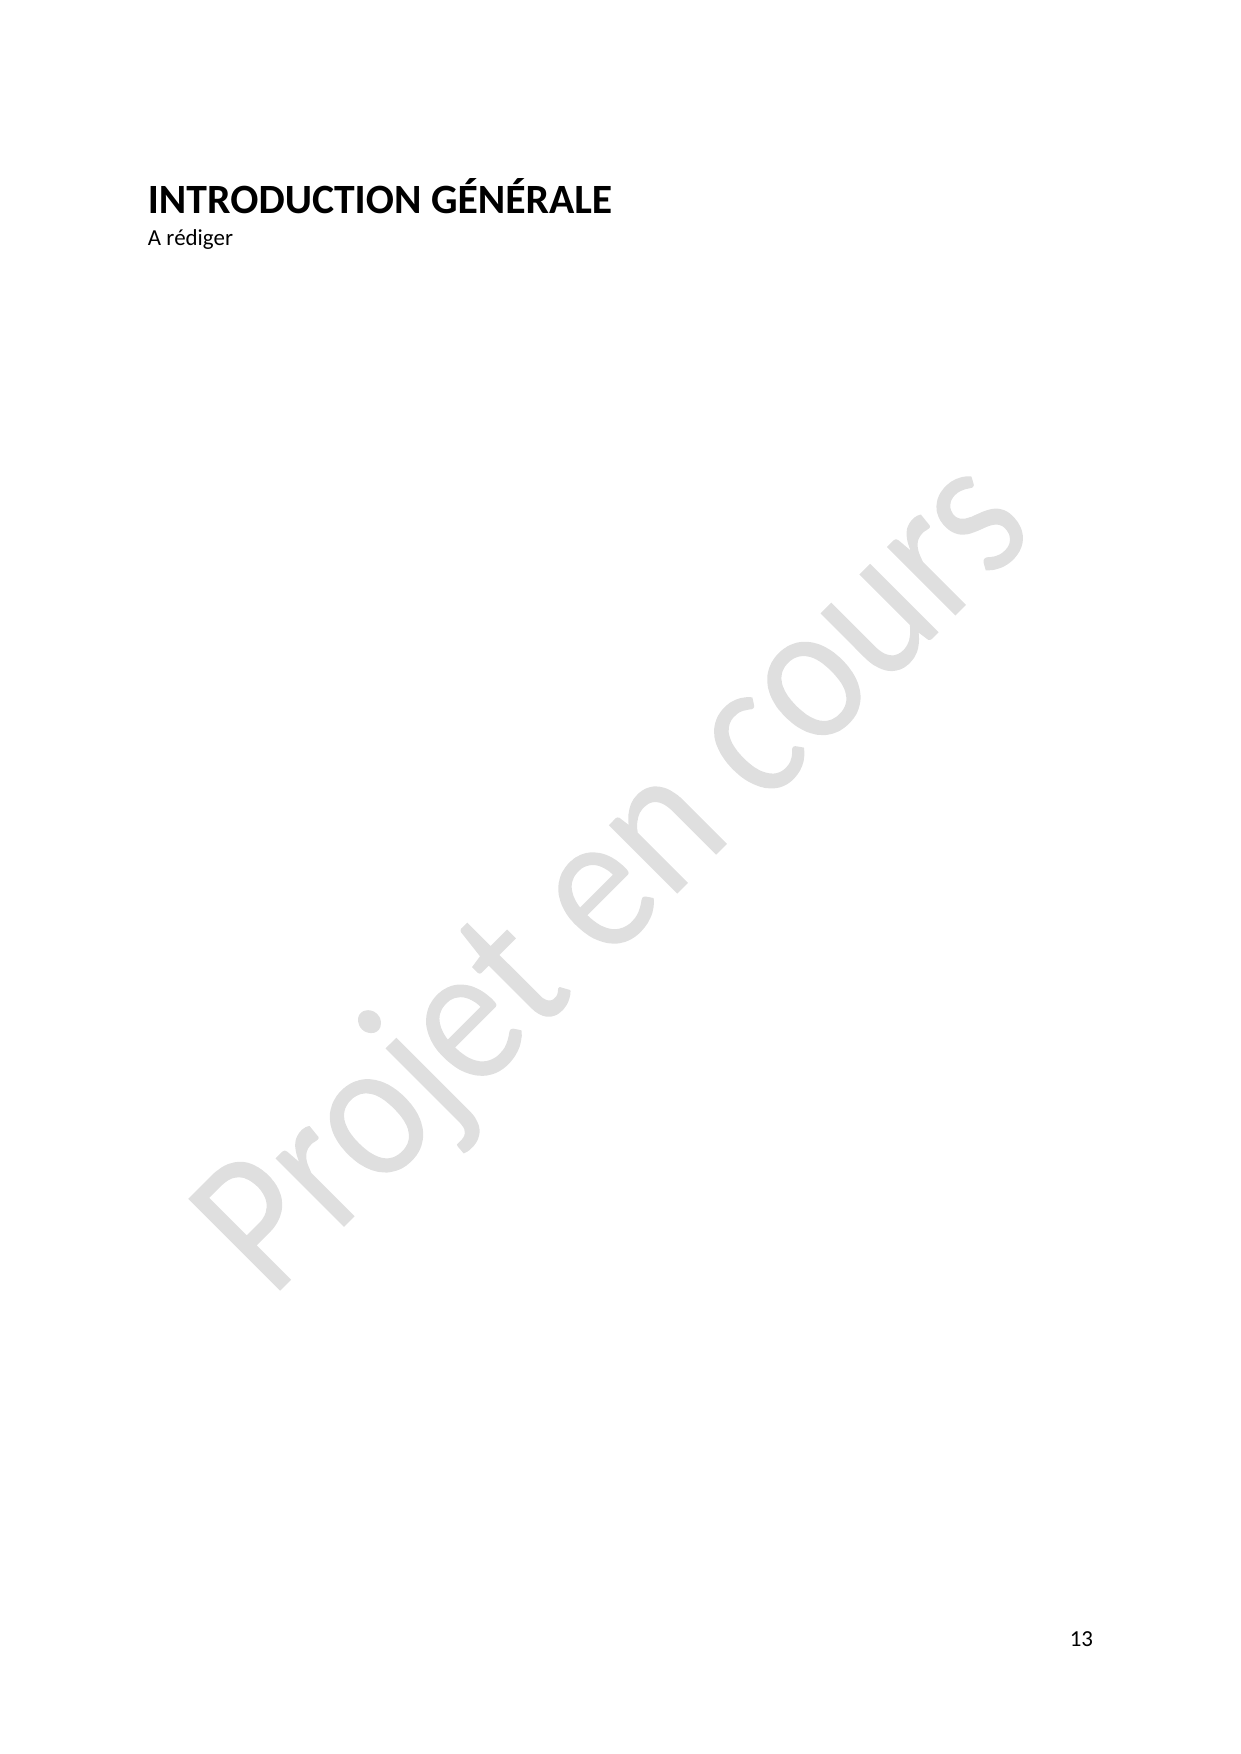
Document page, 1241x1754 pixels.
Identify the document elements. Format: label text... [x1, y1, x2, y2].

text A rédiger [148, 223, 1093, 251]
subtitle Introduction générale [148, 173, 1093, 223]
